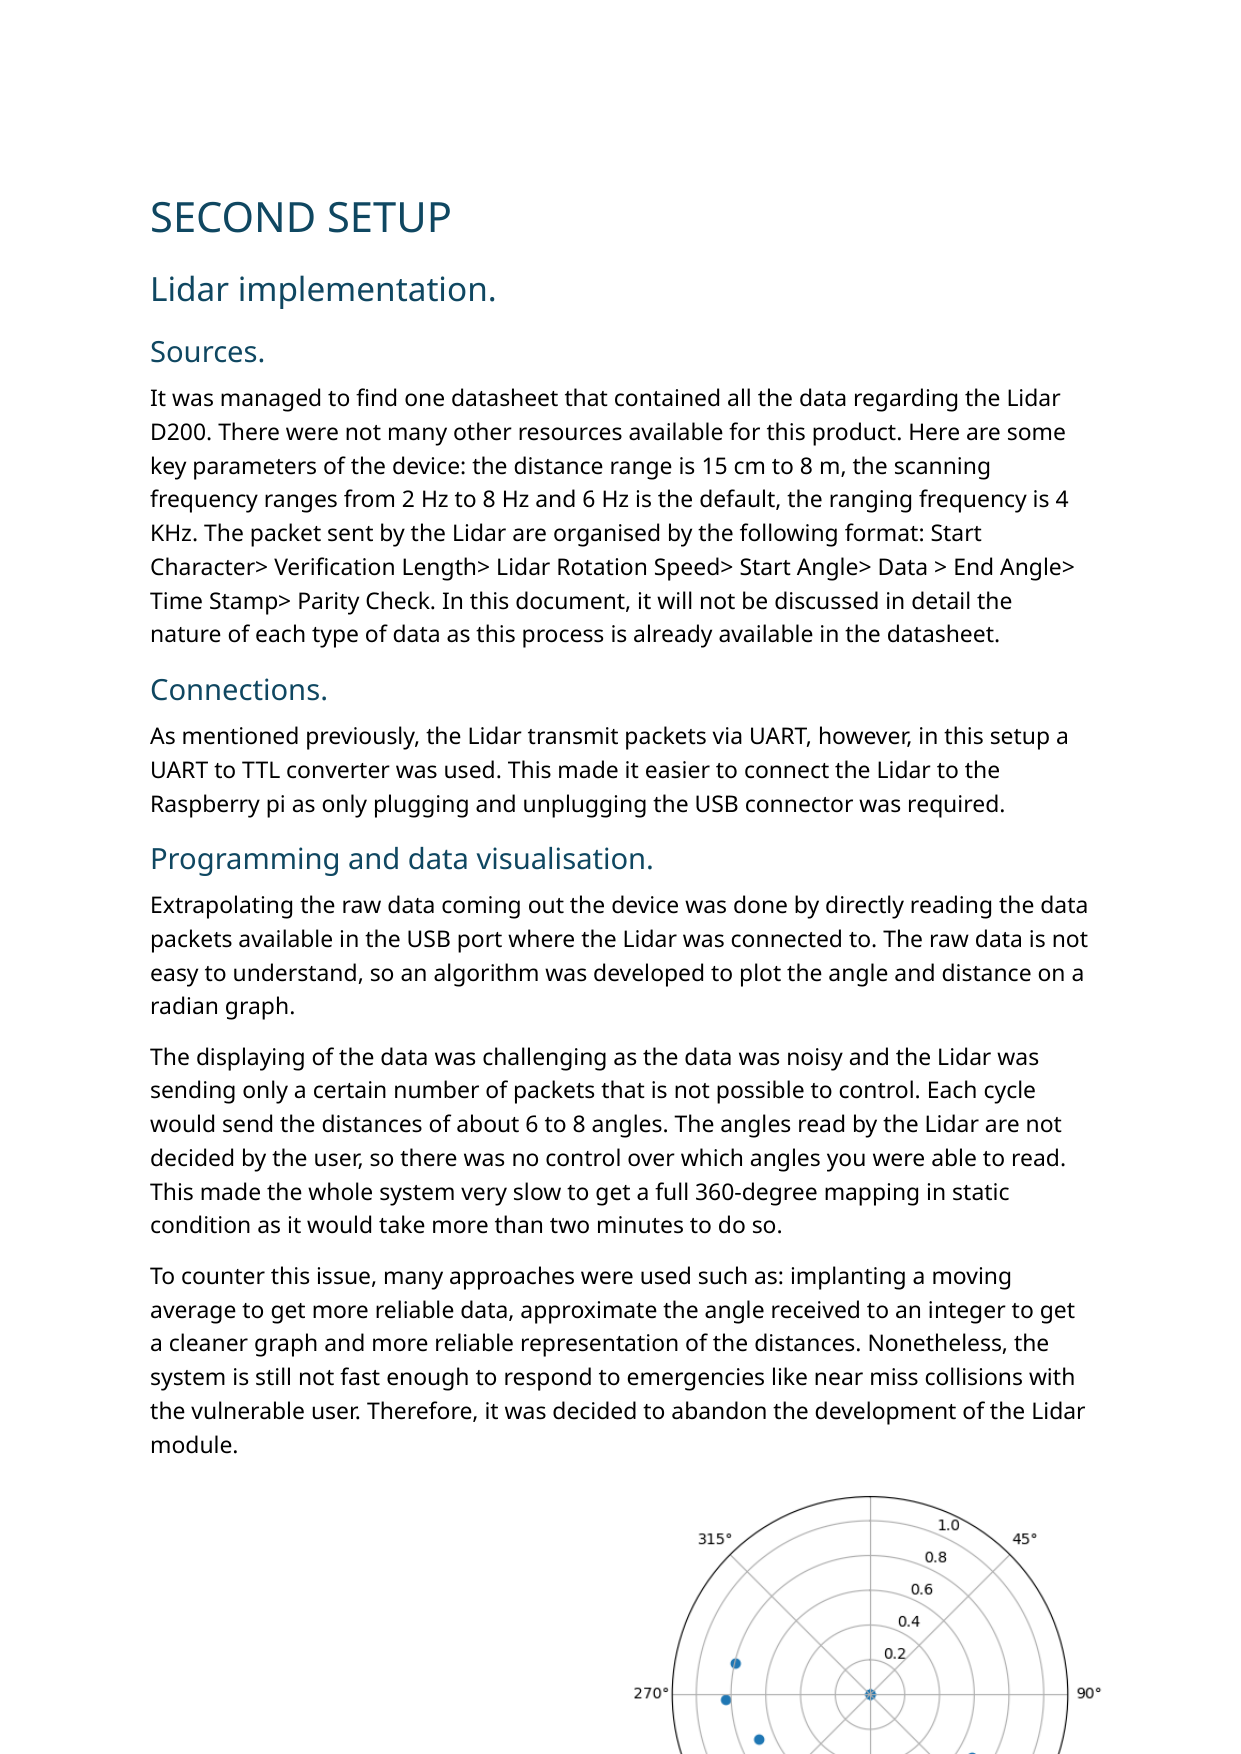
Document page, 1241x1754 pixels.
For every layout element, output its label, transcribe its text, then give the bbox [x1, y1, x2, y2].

text It was managed to find one datasheet that contained all the data regarding the Lidar D200. There were not many other resources available for this product. Here are some key parameters of the device: the distance range is 15 cm to 8 m, the scanning frequency ranges from 2 Hz to 8 Hz and 6 Hz is the default, the ranging frequency is 4 KHz. The packet sent by the Lidar are organised by the following format: Start Character> Verification Length> Lidar Rotation Speed> Start Angle> Data > End Angle> Time Stamp> Parity Check. In this document, it will not be discussed in detail the nature of each type of data as this process is already available in the datasheet. [150, 382, 1090, 650]
subtitle Programming and data visualisation. [150, 838, 1090, 878]
subtitle Lidar implementation. [150, 265, 1090, 311]
subtitle Connections. [150, 669, 1090, 708]
text To counter this issue, many approaches were used such as: implanting a moving average to get more reliable data, approximate the angle received to an integer to get a cleaner graph and more reliable representation of the distances. Nonetheless, the system is still not fast enough to respond to emergencies like near miss collisions with the vulnerable user. Therefore, it was decided to abandon the development of the Lidar module. [150, 1260, 1090, 1460]
subtitle SECOND SETUP [150, 187, 1090, 244]
text The displaying of the data was challenging as the data was noisy and the Lidar was sending only a certain number of packets that is not possible to control. Each cycle would send the distances of about 6 to 8 angles. The angles read by the Lidar are not decided by the user, so there was no control over which angles you were able to read. This made the whole system very slow to get a full 360-degree mapping in static condition as it would take more than two minutes to do so. [150, 1041, 1090, 1241]
subtitle Sources. [150, 331, 1090, 371]
text As mentioned previously, the Lidar transmit packets via UART, however, in this setup a UART to TTL converter was used. This made it easier to connect the Lidar to the Raspberry pi as only plugging and unplugging the USB connector was required. [150, 720, 1090, 819]
picture [617, 1490, 1117, 1754]
text Extrapolating the raw data coming out the device was done by directly reading the data packets available in the USB port where the Lidar was connected to. The raw data is not easy to understand, so an algorithm was developed to plot the angle and distance on a radian graph. [150, 889, 1090, 1022]
